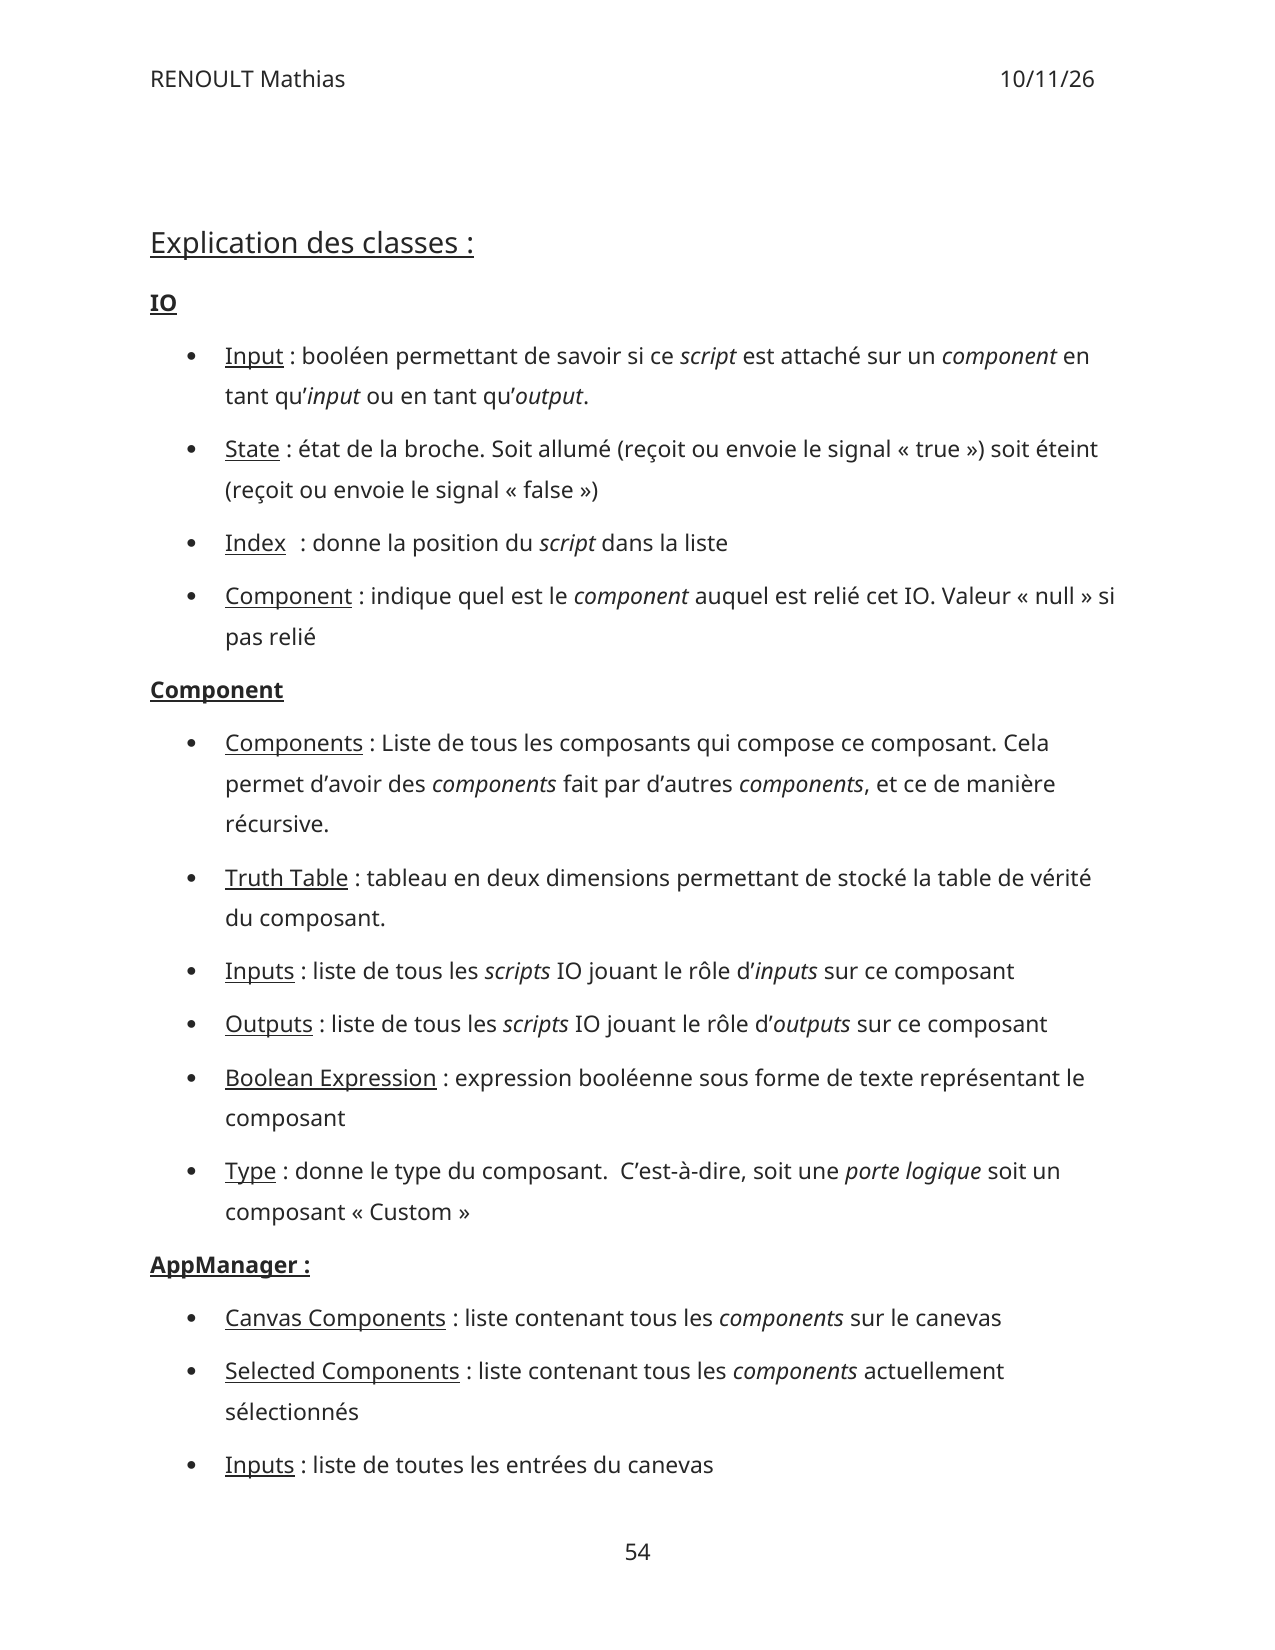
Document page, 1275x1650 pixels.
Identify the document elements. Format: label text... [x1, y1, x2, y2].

list Components : Liste de tous les composants qui compose ce composant. Cela permet d’avoir des components fait par d’autres components, et ce de manière récursive. [187, 727, 1125, 839]
text AppManager : [150, 1249, 1125, 1280]
list Selected Components : liste contenant tous les components actuellement sélectionnés [187, 1355, 1125, 1427]
list Canvas Components : liste contenant tous les components sur le canevas [187, 1302, 1125, 1333]
list Type : donne le type du composant. C’est-à-dire, soit une porte logique soit un composant « Custom » [187, 1155, 1125, 1227]
list Component : indique quel est le component auquel est relié cet IO. Valeur « null » si pas relié [187, 580, 1125, 652]
list Boolean Expression : expression booléenne sous forme de texte représentant le composant [187, 1061, 1125, 1133]
list State : état de la broche. Soit allumé (reçoit ou envoie le signal « true ») soit éteint (reçoit ou envoie le signal « false ») [187, 433, 1125, 505]
list Truth Table : tableau en deux dimensions permettant de stocké la table de vérité du composant. [187, 861, 1125, 933]
list Index : donne la position du script dans la liste [187, 527, 1125, 558]
list Input : booléen permettant de savoir si ce script est attaché sur un component en tant qu’input ou en tant qu’output. [187, 339, 1125, 411]
text Explication des classes : [150, 222, 1125, 262]
list Outputs : liste de tous les scripts IO jouant le rôle d’outputs sur ce composant [187, 1008, 1125, 1039]
text Component [150, 674, 1125, 705]
text IO [150, 286, 1125, 318]
list Inputs : liste de toutes les entrées du canevas [187, 1449, 1125, 1480]
list Inputs : liste de tous les scripts IO jouant le rôle d’inputs sur ce composant [187, 955, 1125, 986]
